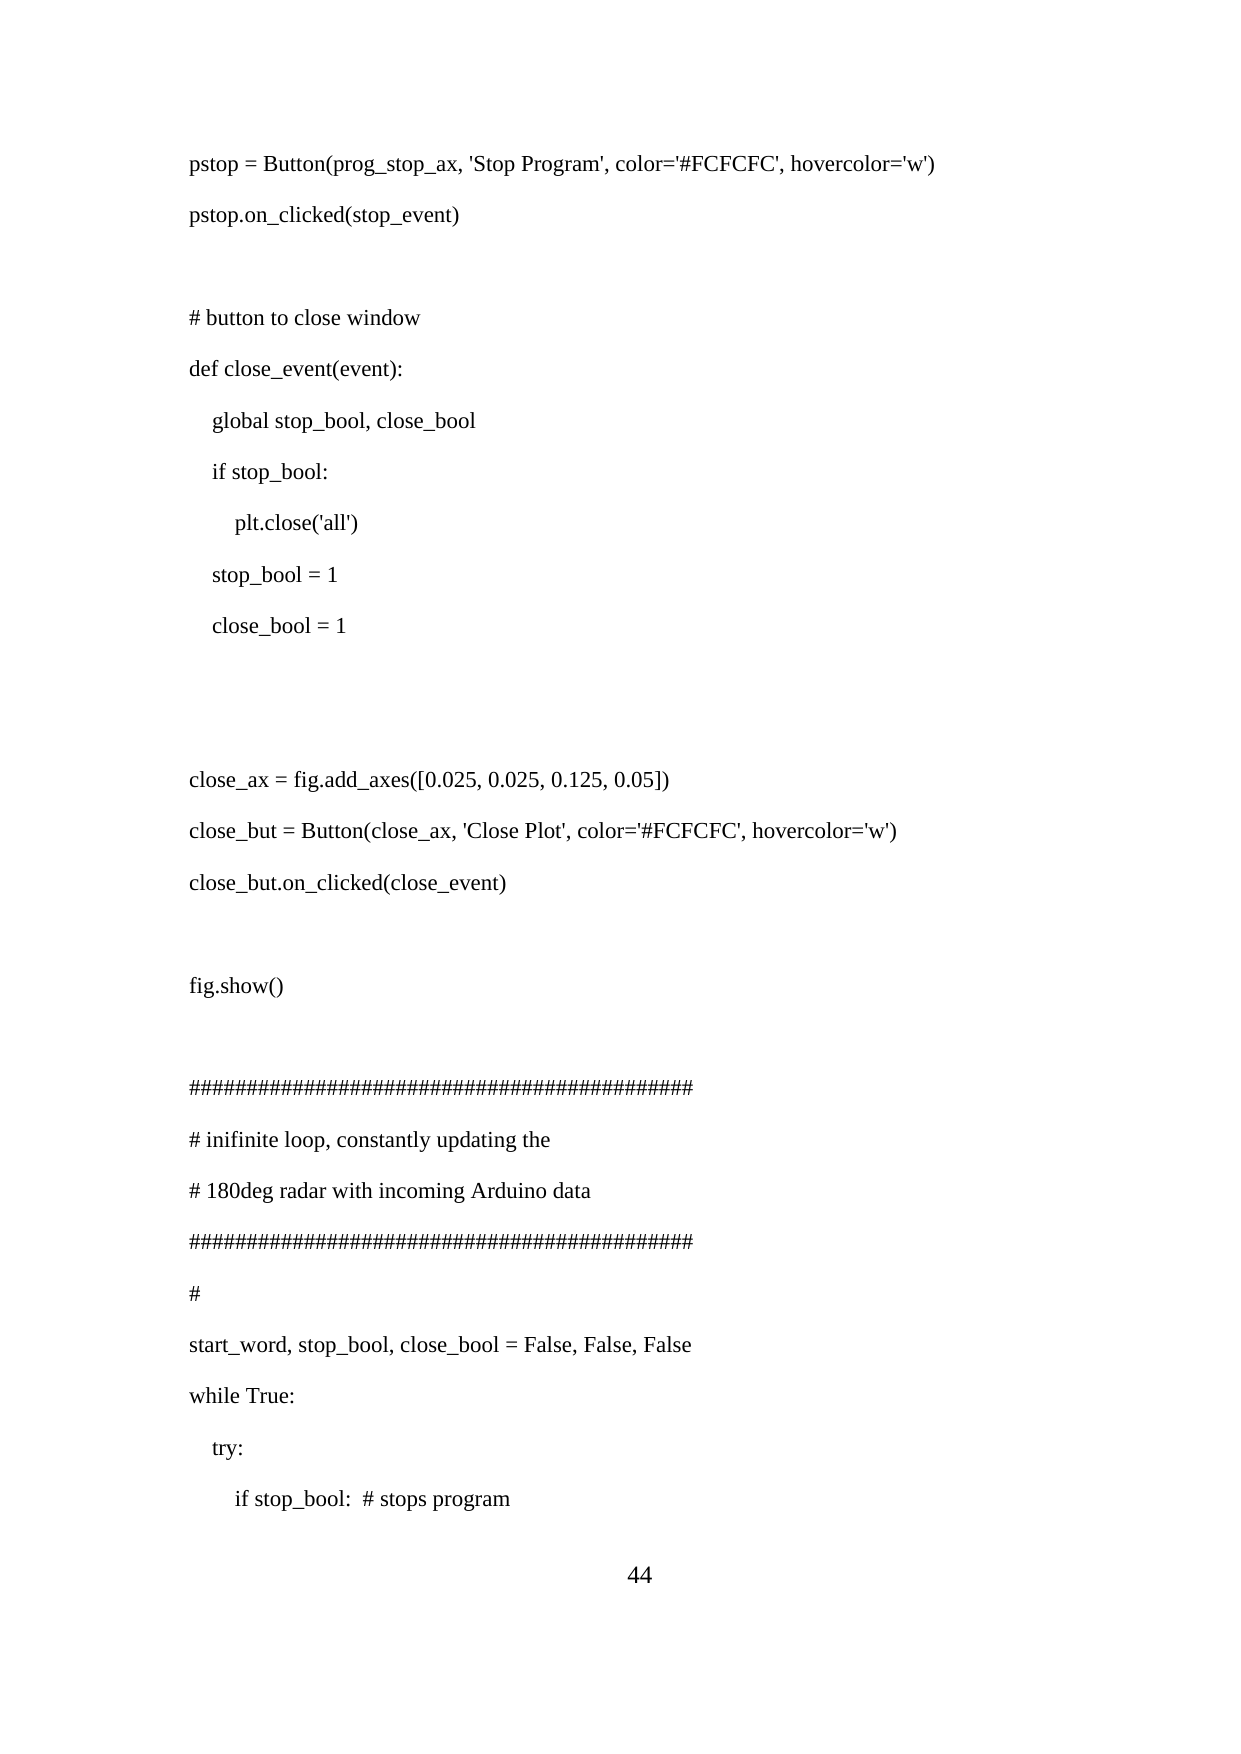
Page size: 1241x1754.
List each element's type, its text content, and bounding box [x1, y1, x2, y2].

text plt.close('all') [189, 509, 1090, 536]
text global stop_bool, close_bool [189, 407, 1090, 433]
text if stop_bool: # stops program [189, 1485, 1090, 1512]
text # inifinite loop, constantly updating the [189, 1126, 1090, 1152]
text close_bool = 1 [189, 612, 1090, 638]
text close_but = Button(close_ax, 'Close Plot', color='#FCFCFC', hovercolor='w') [189, 818, 1090, 844]
text # 180deg radar with incoming Arduino data [189, 1177, 1090, 1203]
text ############################################ [189, 1228, 1090, 1255]
text pstop = Button(prog_stop_ax, 'Stop Program', color='#FCFCFC', hovercolor='w') [189, 150, 1090, 176]
text close_but.on_clicked(close_event) [189, 869, 1090, 895]
text fig.show() [189, 972, 1090, 998]
text # button to close window [189, 304, 1090, 330]
text if stop_bool: [189, 458, 1090, 484]
text start_word, stop_bool, close_bool = False, False, False [189, 1331, 1090, 1357]
text ############################################ [189, 1074, 1090, 1101]
text def close_event(event): [189, 355, 1090, 382]
text close_ax = fig.add_axes([0.025, 0.025, 0.125, 0.05]) [189, 766, 1090, 793]
text pstop.on_clicked(stop_event) [189, 201, 1090, 228]
text stop_bool = 1 [189, 561, 1090, 587]
text # [189, 1280, 1090, 1306]
text while True: [189, 1382, 1090, 1409]
text try: [189, 1434, 1090, 1460]
